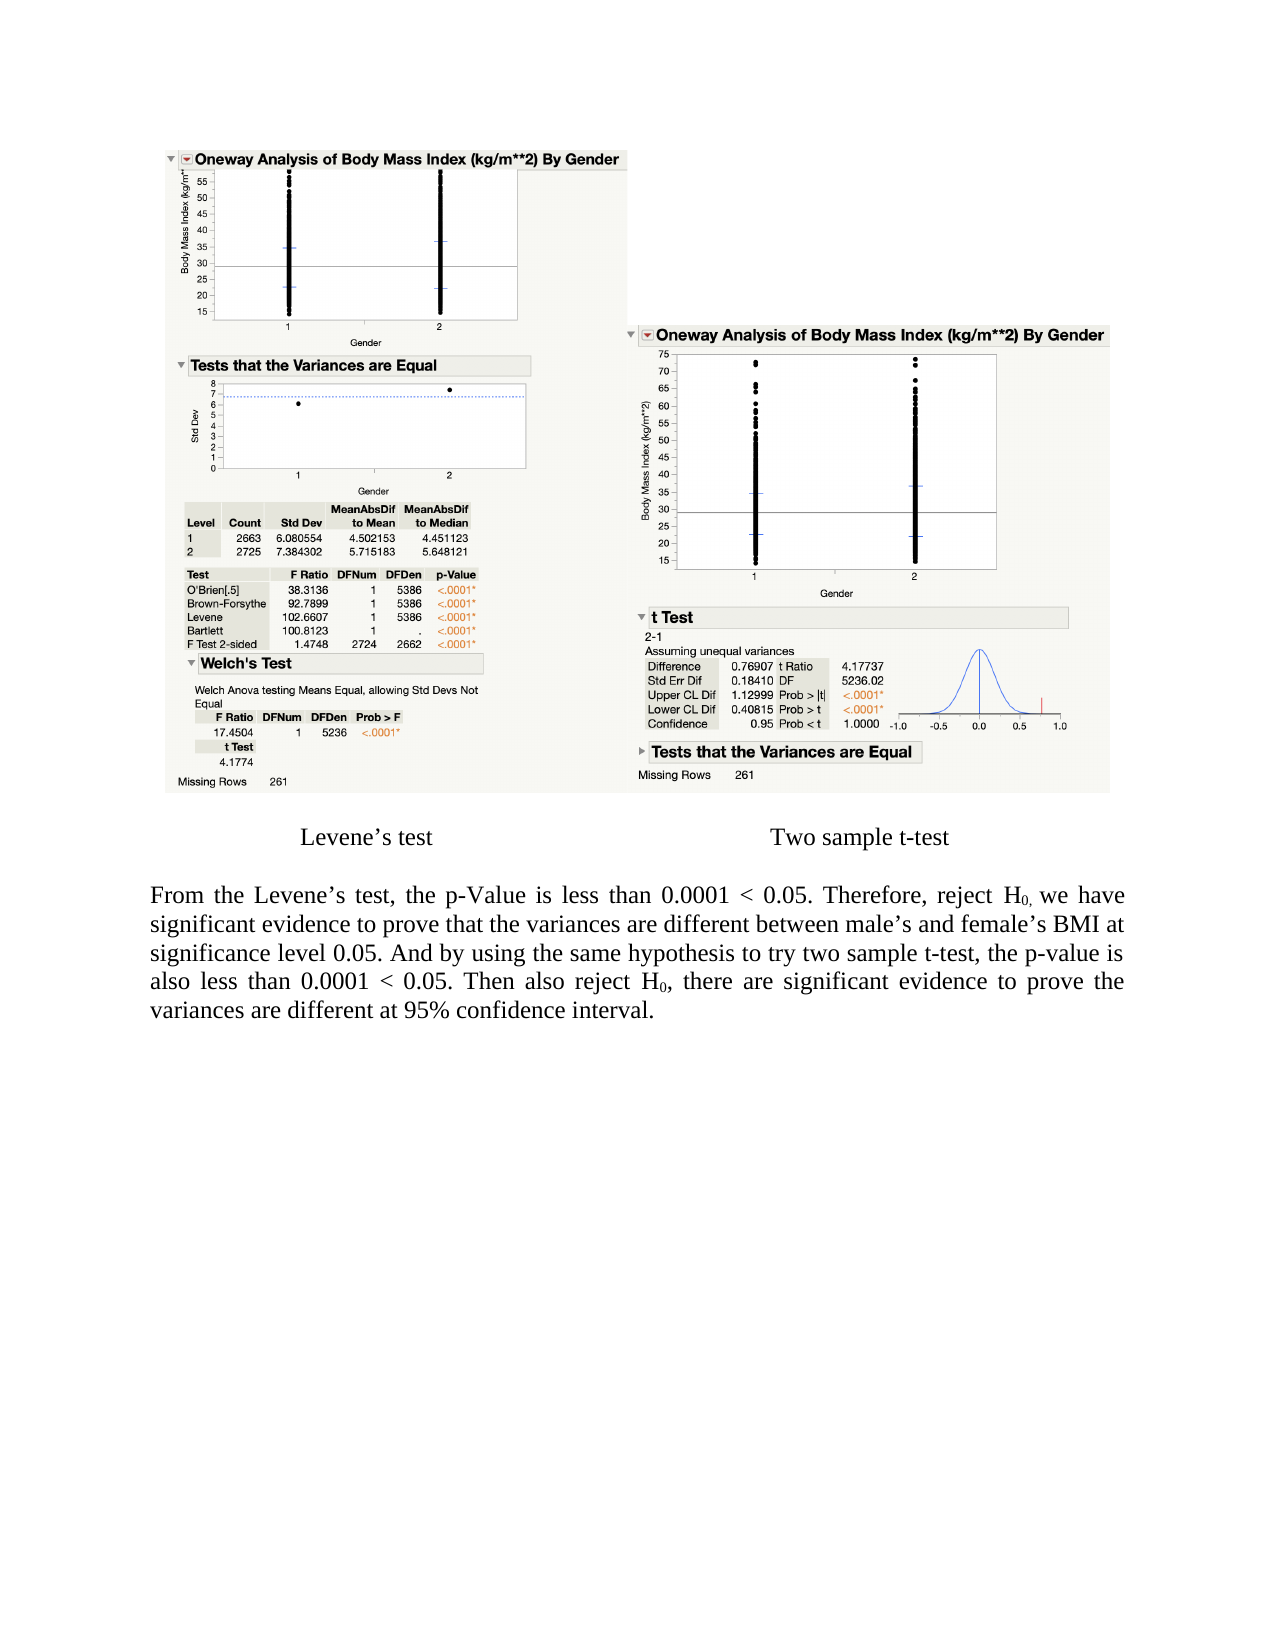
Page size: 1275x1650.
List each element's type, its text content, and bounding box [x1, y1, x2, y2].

picture [165, 150, 1110, 793]
text Levene’s test Two sample t-test [150, 822, 1125, 851]
text From the Levene’s test, the p-Value is less than 0.0001 < 0.05. Therefore, reject H0, we have significant evidence to prove that the variances are different between male’s and female’s BMI at significance level 0.05. And by using the same hypothesis to try two sample t-test, the p-value is also less than 0.0001 < 0.05. Then also reject H0, there are significant evidence to prove the variances are different at 95% confidence interval. [150, 880, 1125, 1024]
